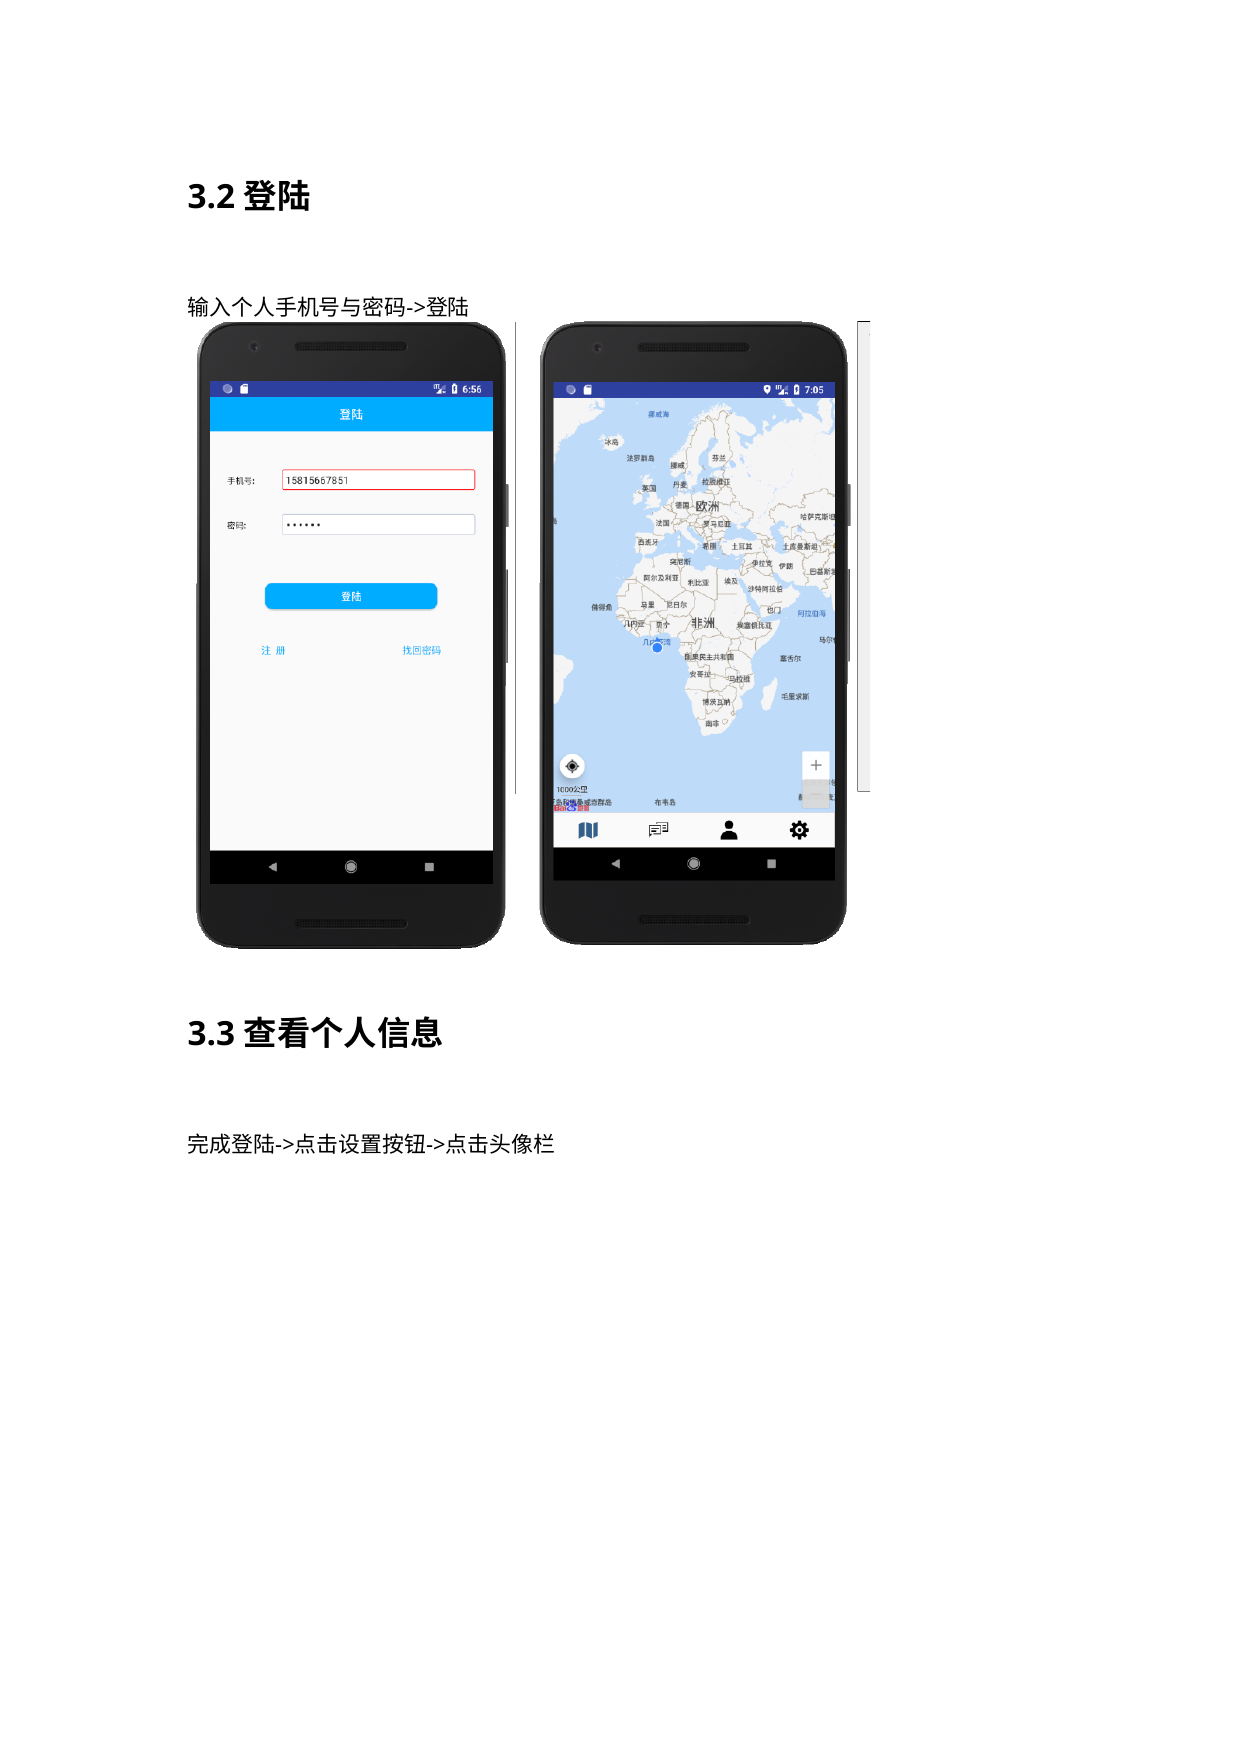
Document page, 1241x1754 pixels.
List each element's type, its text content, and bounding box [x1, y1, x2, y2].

text 完成登陆->点击设置按钮->点击头像栏 [187, 1126, 1053, 1159]
subtitle 3.3 查看个人信息 [187, 999, 1053, 1064]
subtitle 3.2 登陆 [187, 162, 1053, 227]
text 输入个人手机号与密码->登陆 [187, 289, 1053, 322]
picture [187, 321, 871, 955]
